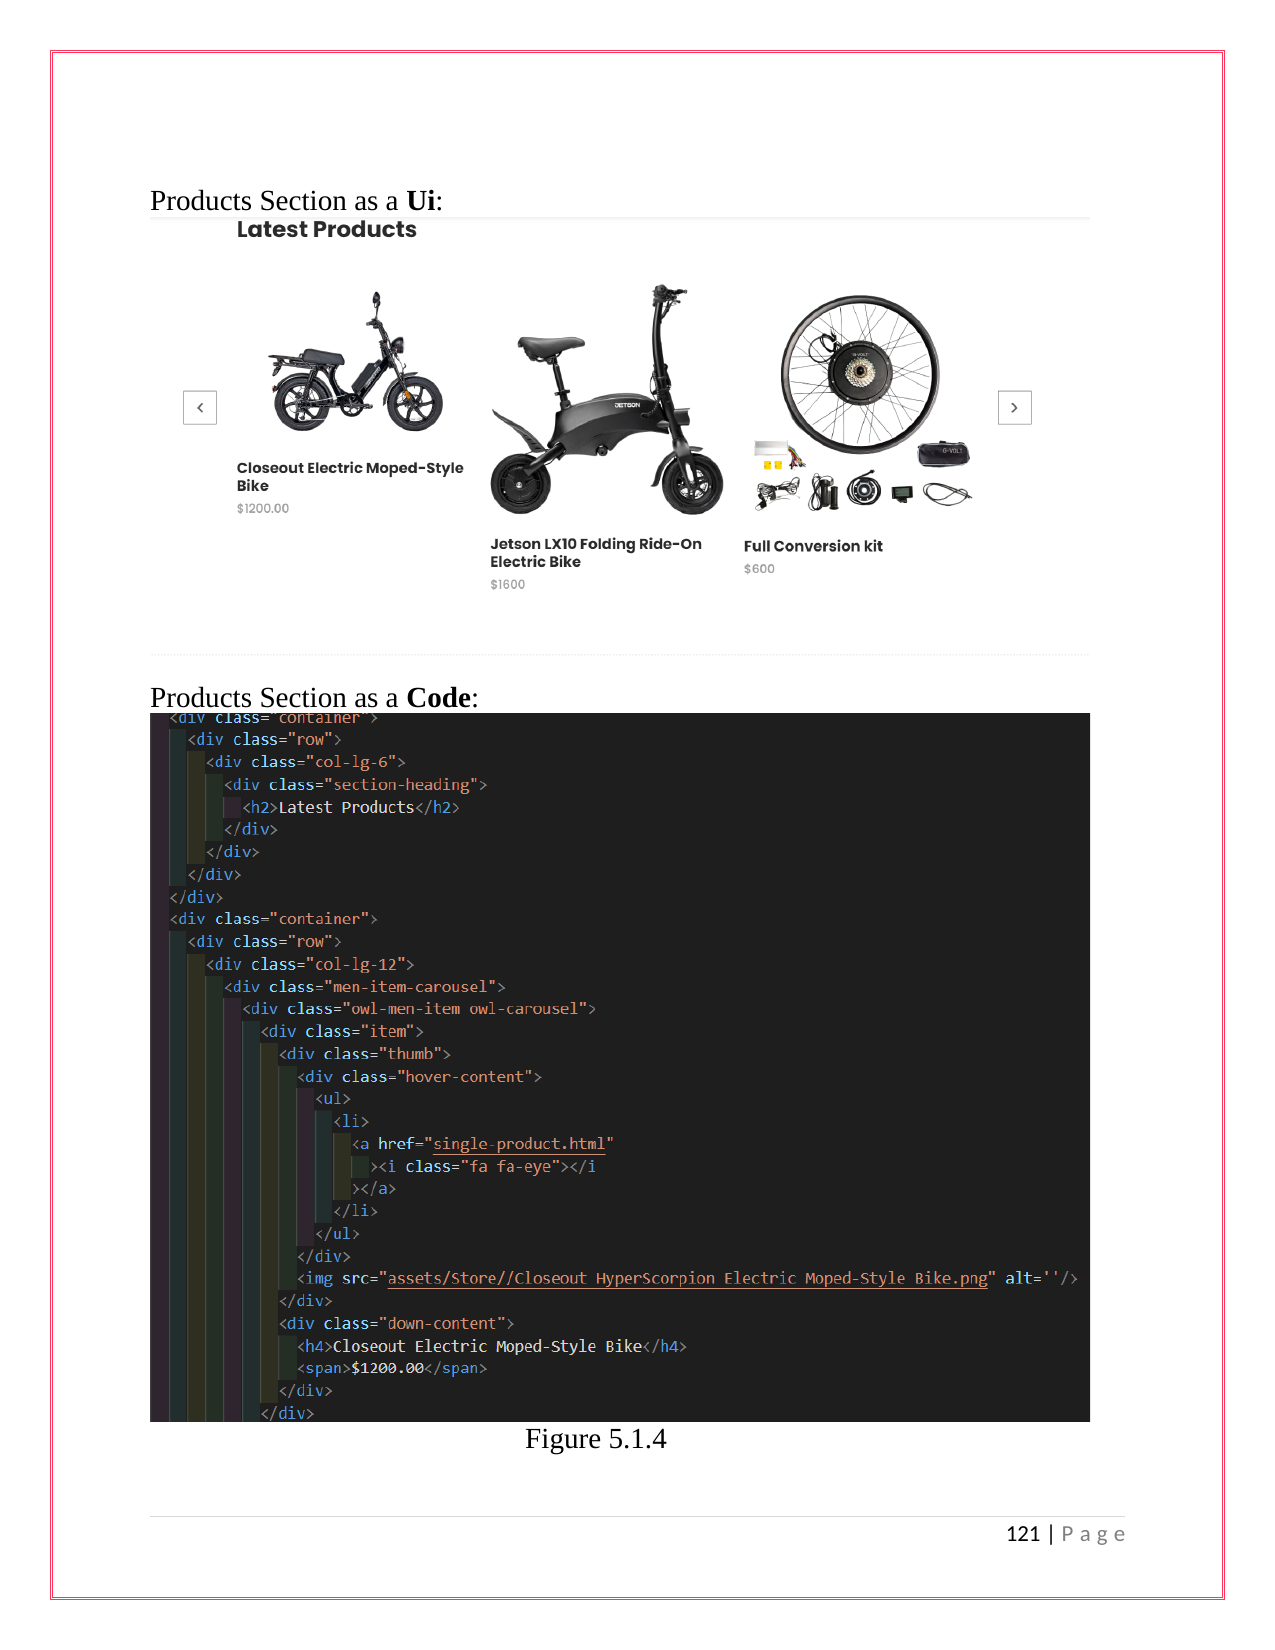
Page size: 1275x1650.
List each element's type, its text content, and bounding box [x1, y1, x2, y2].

text Figure 5.1.4 [450, 1421, 1125, 1455]
text Products Section as a Code: [150, 680, 1125, 713]
text Products Section as a Ui: [150, 183, 1125, 217]
picture [150, 217, 1091, 680]
picture [150, 713, 1091, 1422]
